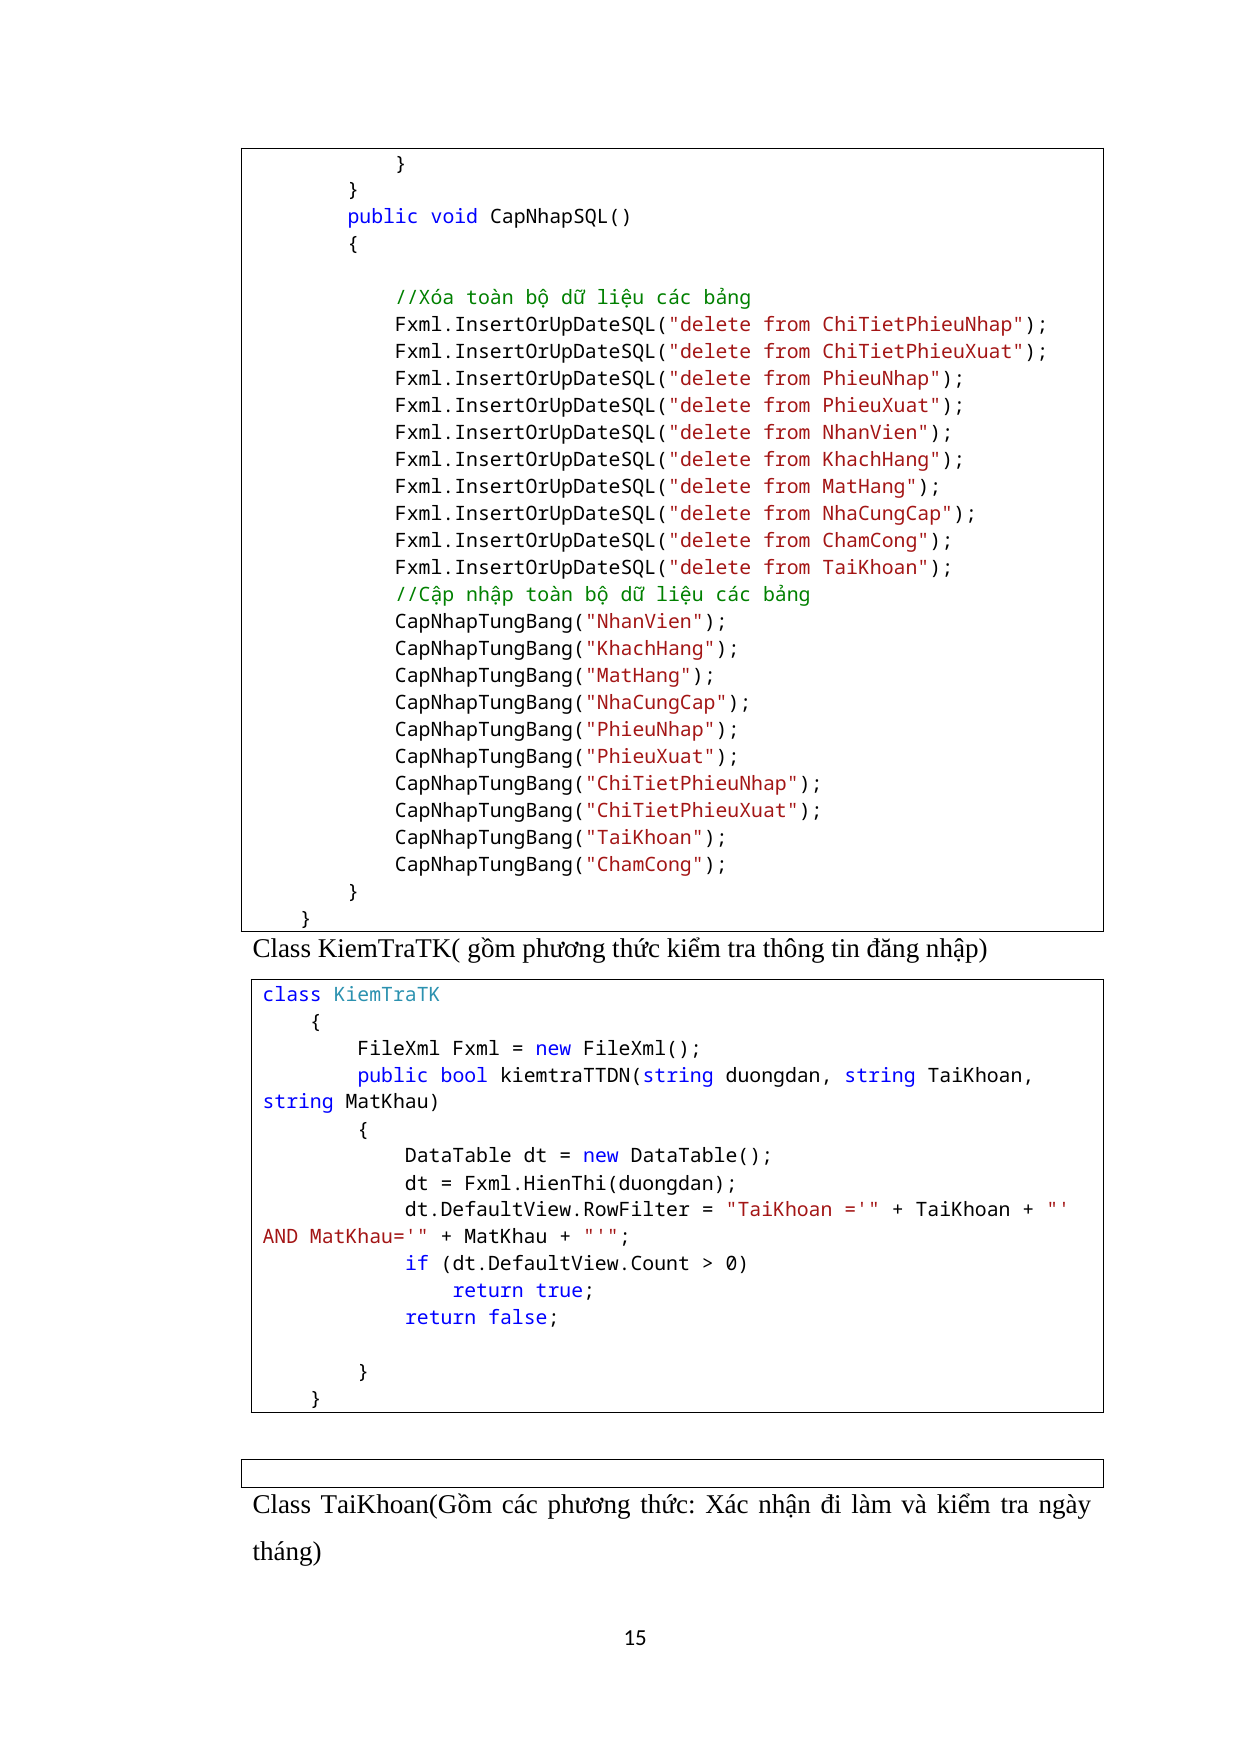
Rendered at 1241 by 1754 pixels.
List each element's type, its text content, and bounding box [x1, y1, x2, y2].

list Class TaiKhoan(Gồm các phương thức: Xác nhận đi làm và kiểm tra ngày tháng) [252, 1488, 1092, 1566]
table_header [242, 1460, 1103, 1487]
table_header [242, 149, 1103, 931]
list Class KiemTraTK( gồm phương thức kiểm tra thông tin đăng nhập) [252, 932, 1092, 963]
table_header class KiemTraTK { FileXml Fxml = new FileXml(); public bool kiemtraTTDN(string duongdan, string TaiKhoan, string MatKhau) { DataTable dt = new DataTable(); dt = Fxml.HienThi(duongdan); dt.DefaultView.RowFilter = "TaiKhoan ='" + TaiKhoan + "' AND MatKhau='" + MatKhau + "'"; if (dt.DefaultView.Count > 0) return true; return false; } } [252, 980, 1103, 1412]
